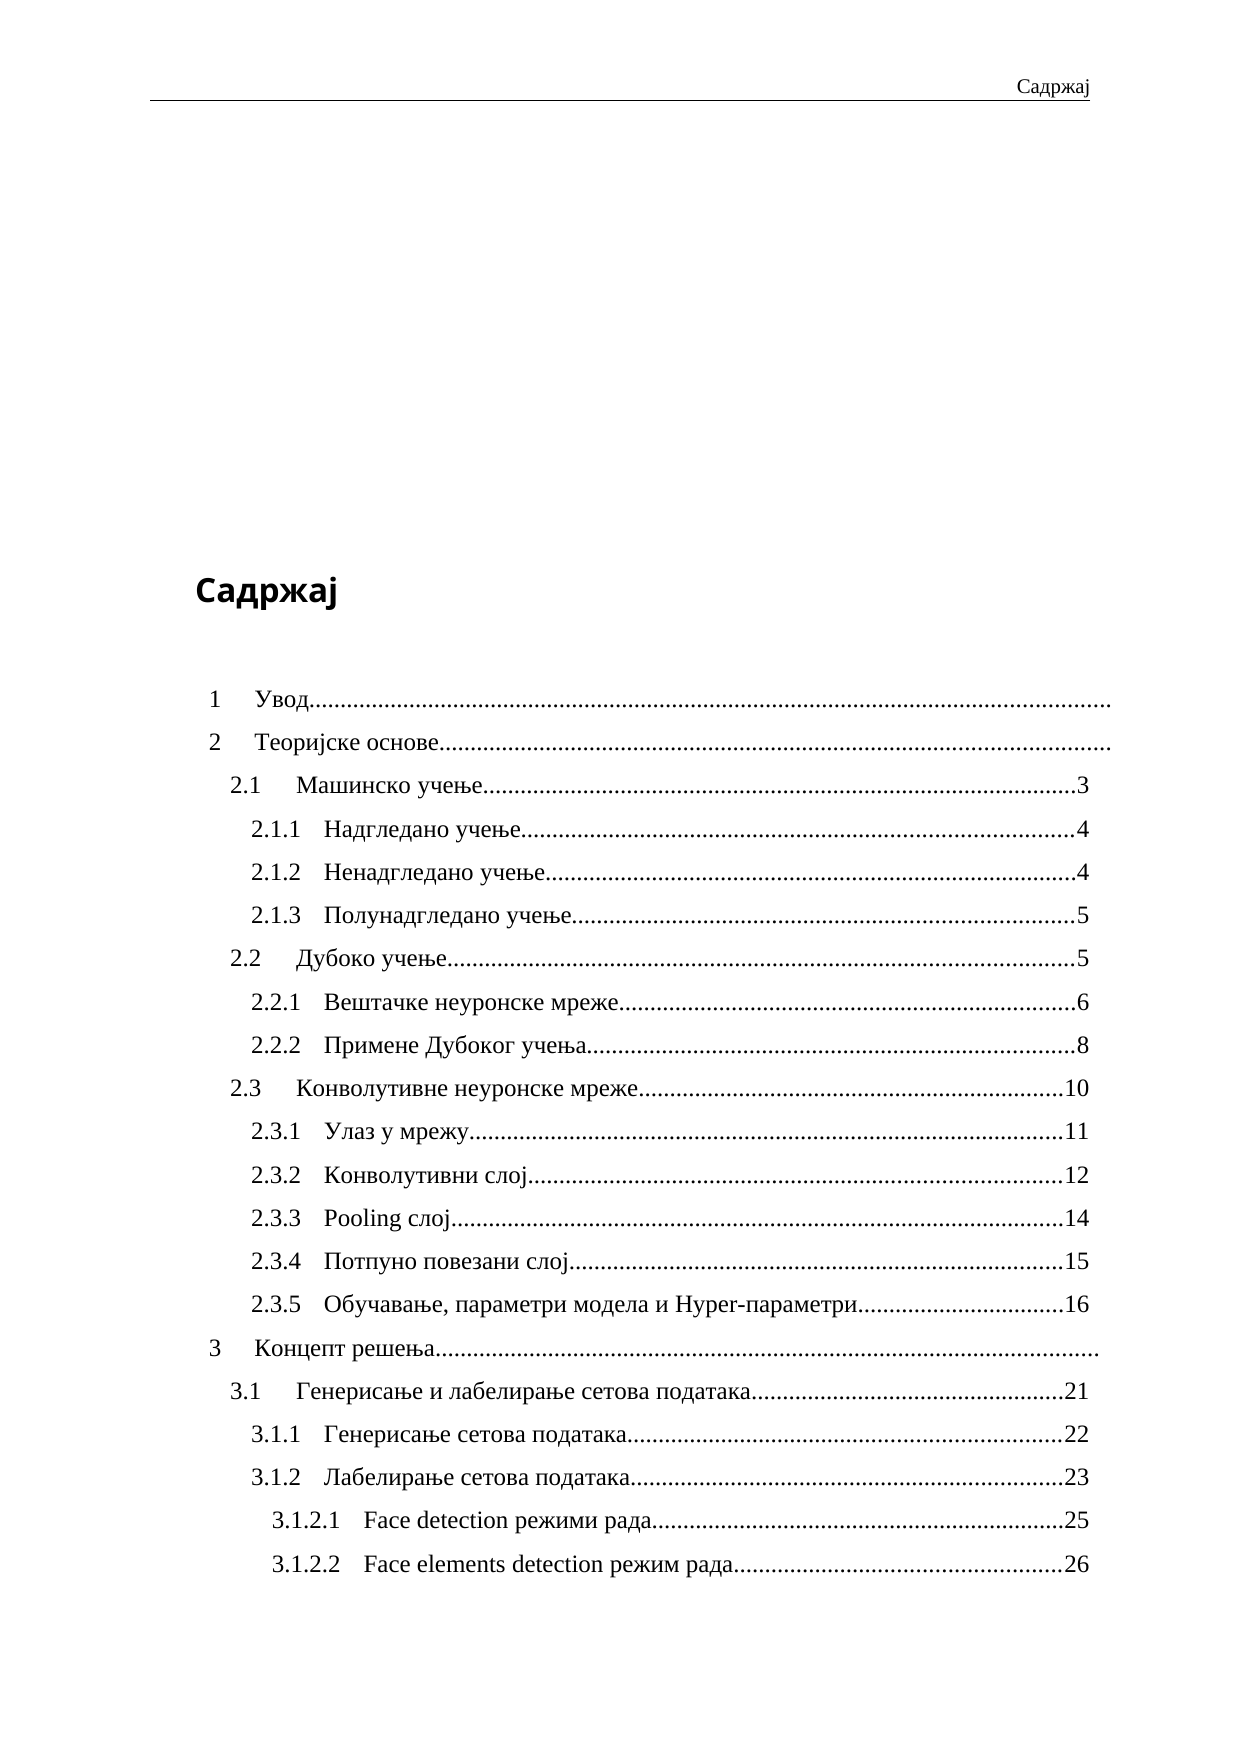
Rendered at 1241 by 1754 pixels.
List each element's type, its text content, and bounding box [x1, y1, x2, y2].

subtitle Садржај [195, 567, 972, 612]
